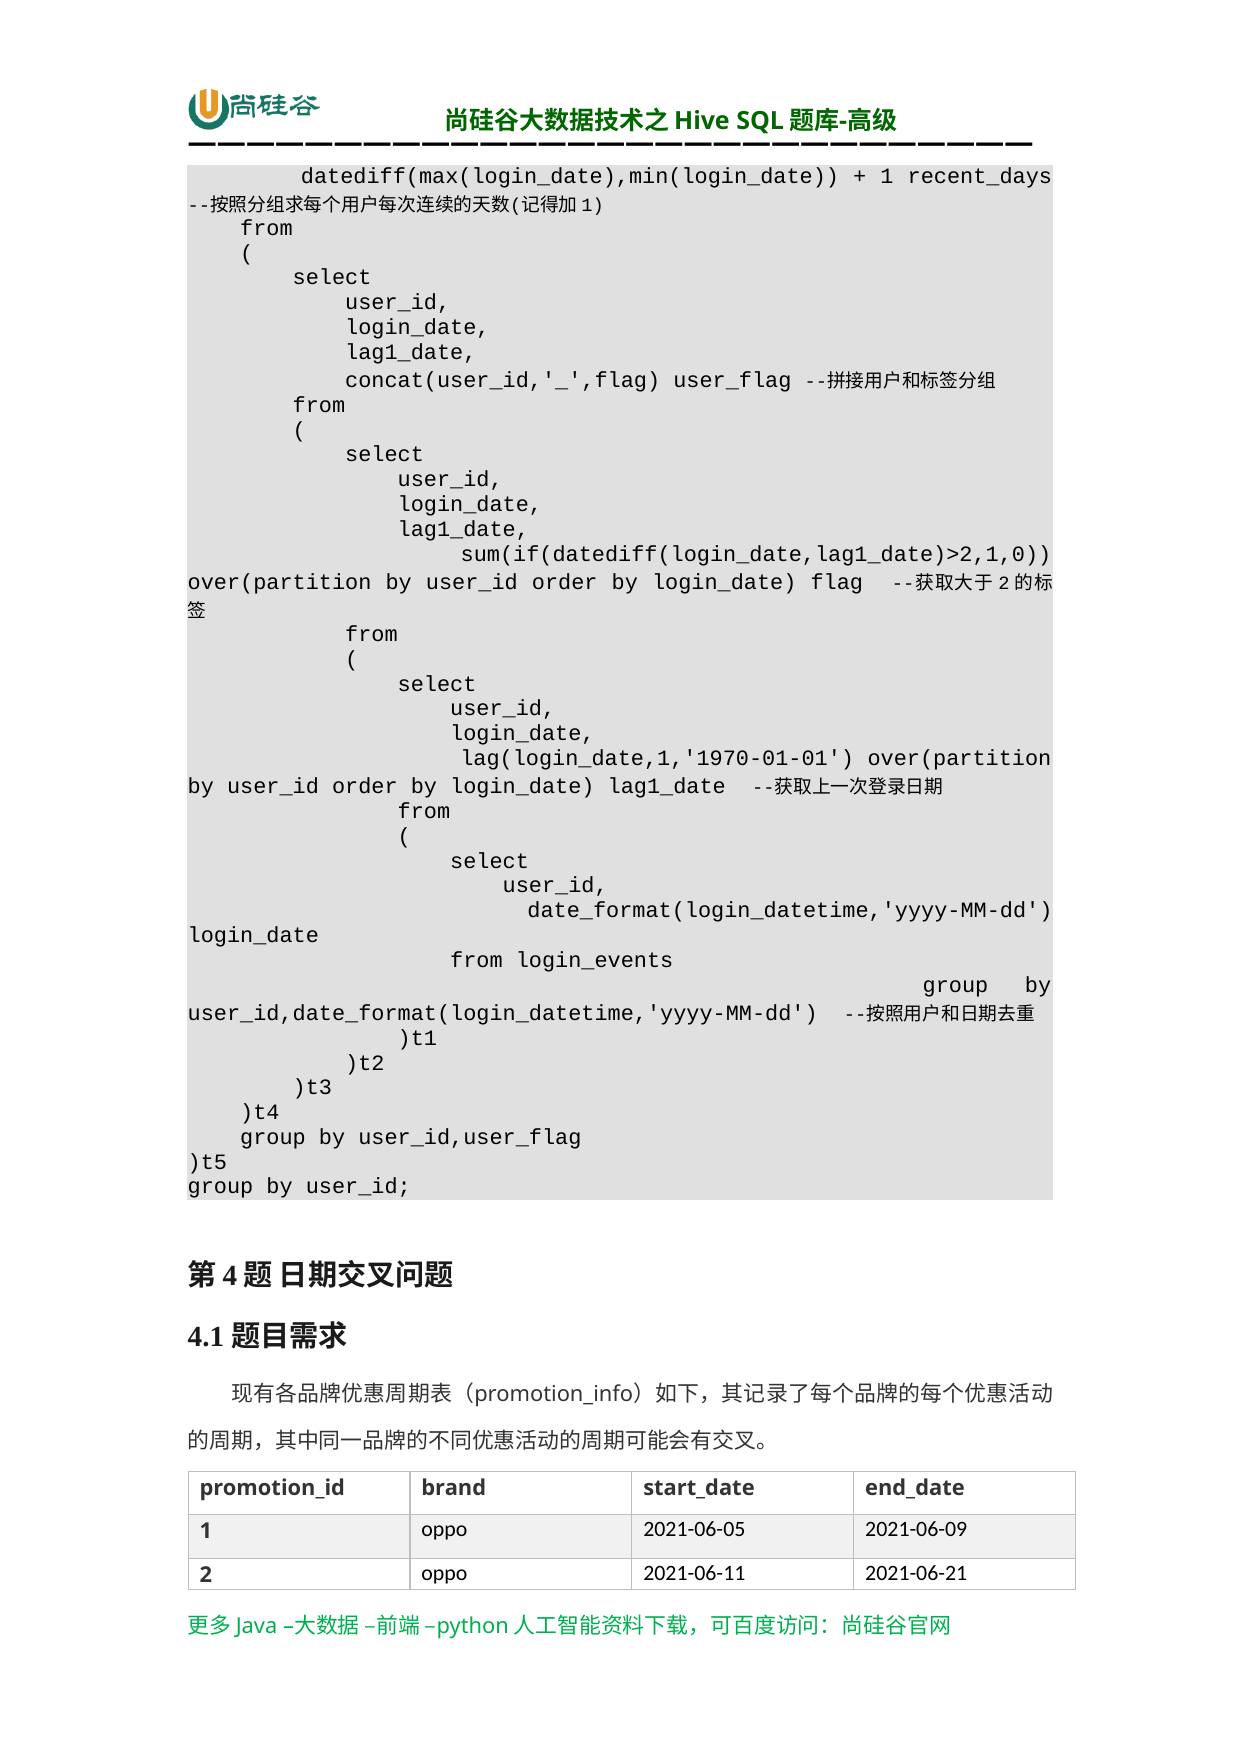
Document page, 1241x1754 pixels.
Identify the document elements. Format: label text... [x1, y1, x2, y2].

text )t4 [187, 1101, 1053, 1126]
text lag1_date, [187, 518, 1053, 543]
text select [187, 673, 1053, 697]
text select [187, 444, 1053, 468]
text user_id, [187, 874, 1053, 899]
table_cell 2021-06-05 [632, 1515, 853, 1558]
table_cell oppo [411, 1515, 631, 1558]
text login_date, [187, 722, 1053, 747]
text group by user_id; [187, 1176, 1053, 1200]
table_header brand [411, 1472, 631, 1514]
table_cell 2 [189, 1559, 409, 1588]
table_cell 2021-06-09 [854, 1515, 1075, 1558]
table_header start_date [632, 1472, 853, 1514]
text group by user_id,user_flag [187, 1126, 1053, 1151]
text )t5 [187, 1151, 1053, 1176]
text ( [187, 242, 1053, 267]
text ( [187, 419, 1053, 444]
text ( [187, 825, 1053, 850]
text from [187, 623, 1053, 648]
text login_date, [187, 316, 1053, 341]
table_cell 2021-06-11 [632, 1559, 853, 1588]
text 4.1 题目需求 [187, 1312, 1053, 1355]
text from [187, 800, 1053, 825]
table_header promotion_id [189, 1472, 409, 1514]
text user_id, [187, 697, 1053, 722]
text )t1 [187, 1027, 1053, 1052]
text sum(if(datediff(login_date,lag1_date)>2,1,0)) over(partition by user_id order by login_date) flag --获取大于2的标签 [187, 543, 1053, 623]
text select [187, 850, 1053, 874]
text date_format(login_datetime,'yyyy-MM-dd') login_date [187, 899, 1053, 949]
text user_id, [187, 291, 1053, 316]
text from [187, 217, 1053, 242]
text )t3 [187, 1076, 1053, 1101]
text from login_events [187, 949, 1053, 974]
text from [187, 394, 1053, 419]
table_header end_date [854, 1472, 1075, 1514]
text lag1_date, [187, 341, 1053, 366]
text concat(user_id,'_',flag) user_flag --拼接用户和标签分组 [187, 366, 1053, 394]
table_cell oppo [411, 1559, 631, 1588]
text select [187, 267, 1053, 291]
text 第4题 日期交叉问题 [187, 1251, 1053, 1294]
text )t2 [187, 1052, 1053, 1076]
text ( [187, 648, 1053, 673]
text user_id, [187, 468, 1053, 493]
text datediff(max(login_date),min(login_date)) + 1 recent_days --按照分组求每个用户每次连续的天数(记得加1) [187, 165, 1053, 217]
text lag(login_date,1,'1970-01-01') over(partition by user_id order by login_date) lag1_date --获取上一次登录日期 [187, 747, 1053, 800]
text 现有各品牌优惠周期表（promotion_info）如下，其记录了每个品牌的每个优惠活动的周期，其中同一品牌的不同优惠活动的周期可能会有交叉。 [187, 1376, 1053, 1455]
text group by user_id,date_format(login_datetime,'yyyy-MM-dd') --按照用户和日期去重 [187, 974, 1053, 1027]
text login_date, [187, 493, 1053, 518]
table_cell 2021-06-21 [854, 1559, 1075, 1588]
table_cell 1 [189, 1515, 409, 1558]
